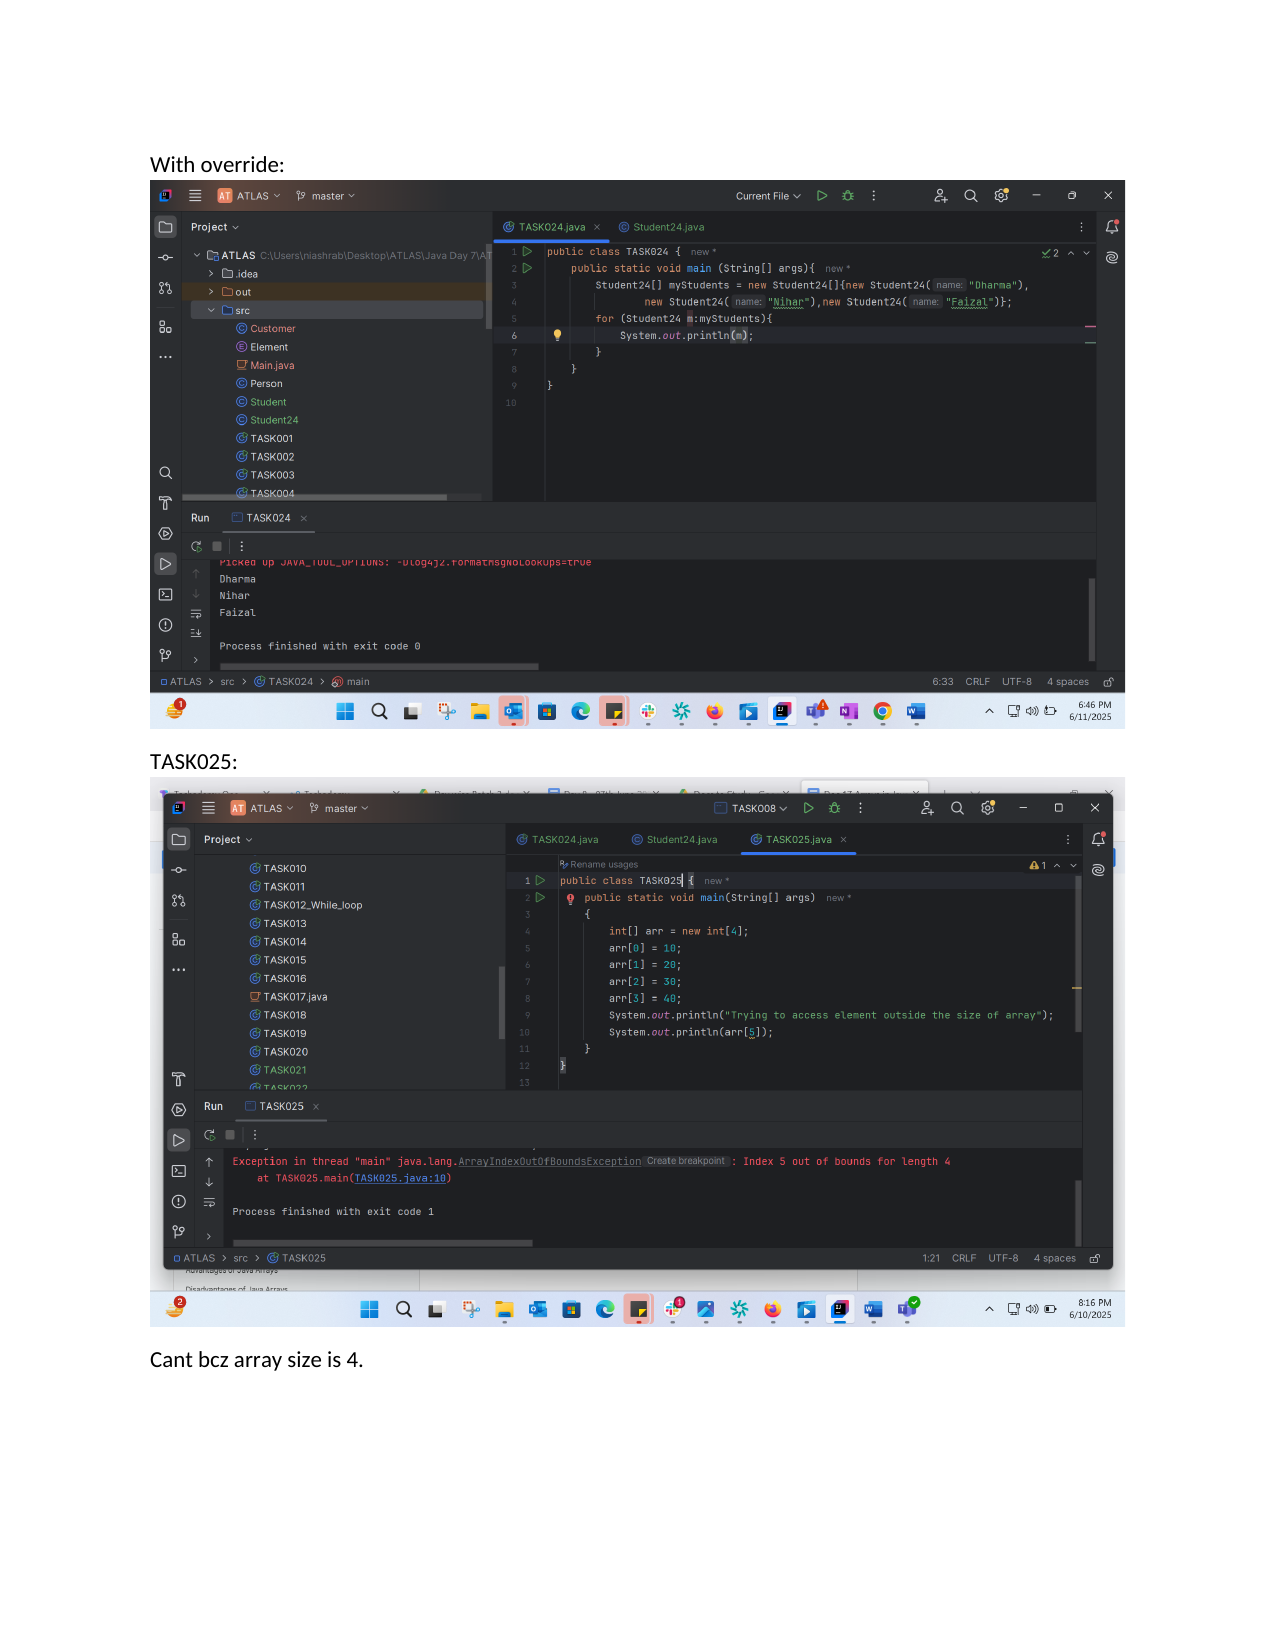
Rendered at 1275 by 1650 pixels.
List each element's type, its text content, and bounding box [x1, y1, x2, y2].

text Cant bcz array size is 4. [150, 1345, 1125, 1373]
picture [150, 180, 1125, 729]
picture [150, 777, 1125, 1327]
text TASK025: [150, 747, 1125, 777]
text With override: [150, 150, 1125, 180]
